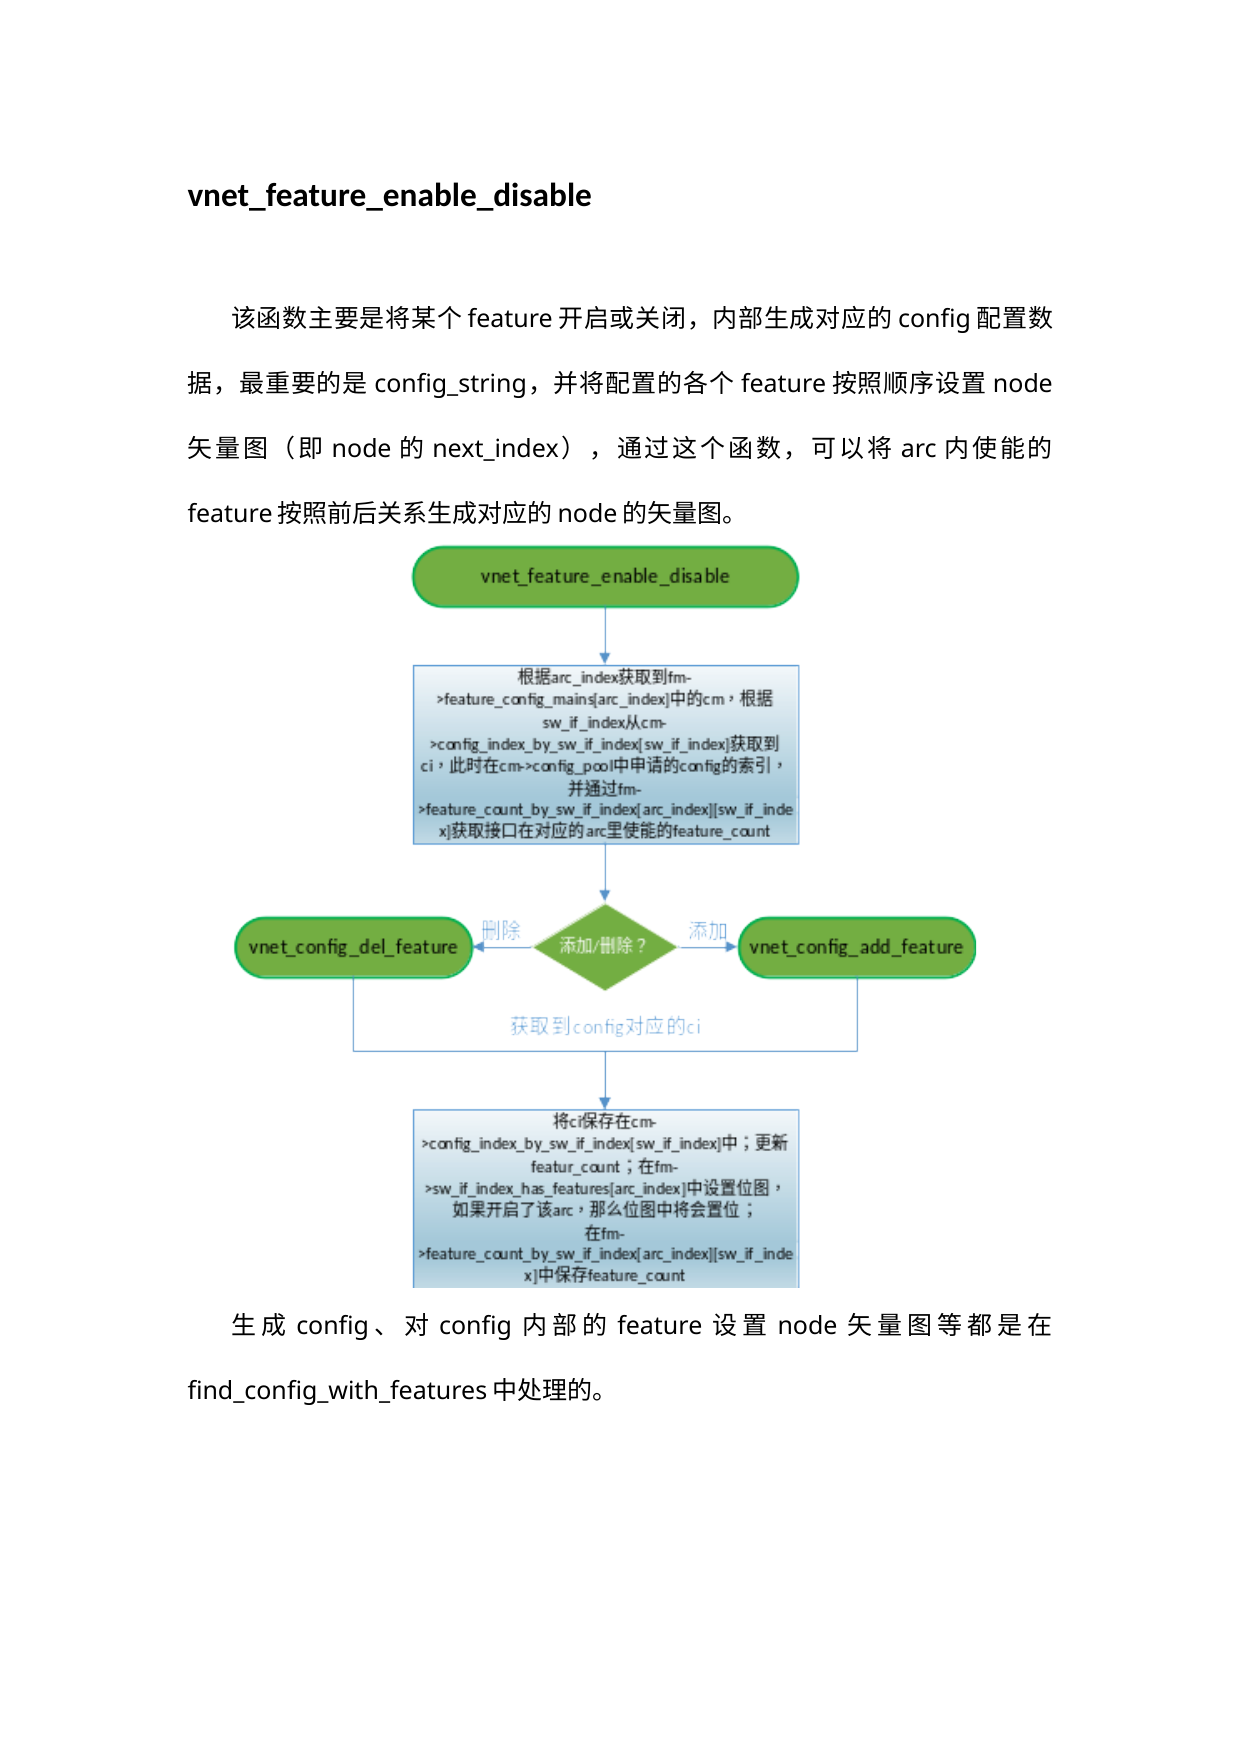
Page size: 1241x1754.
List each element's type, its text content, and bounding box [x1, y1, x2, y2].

text 生成config、对config内部的feature设置node矢量图等都是在find_config_with_features中处理的。 [187, 1291, 1053, 1421]
text 该函数主要是将某个feature开启或关闭，内部生成对应的config配置数据，最重要的是config_string，并将配置的各个feature按照顺序设置node矢量图（即node的next_index），通过这个函数，可以将arc内使能的feature按照前后关系生成对应的node的矢量图。 [187, 284, 1053, 544]
subtitle vnet_feature_enable_disable [187, 162, 1053, 227]
